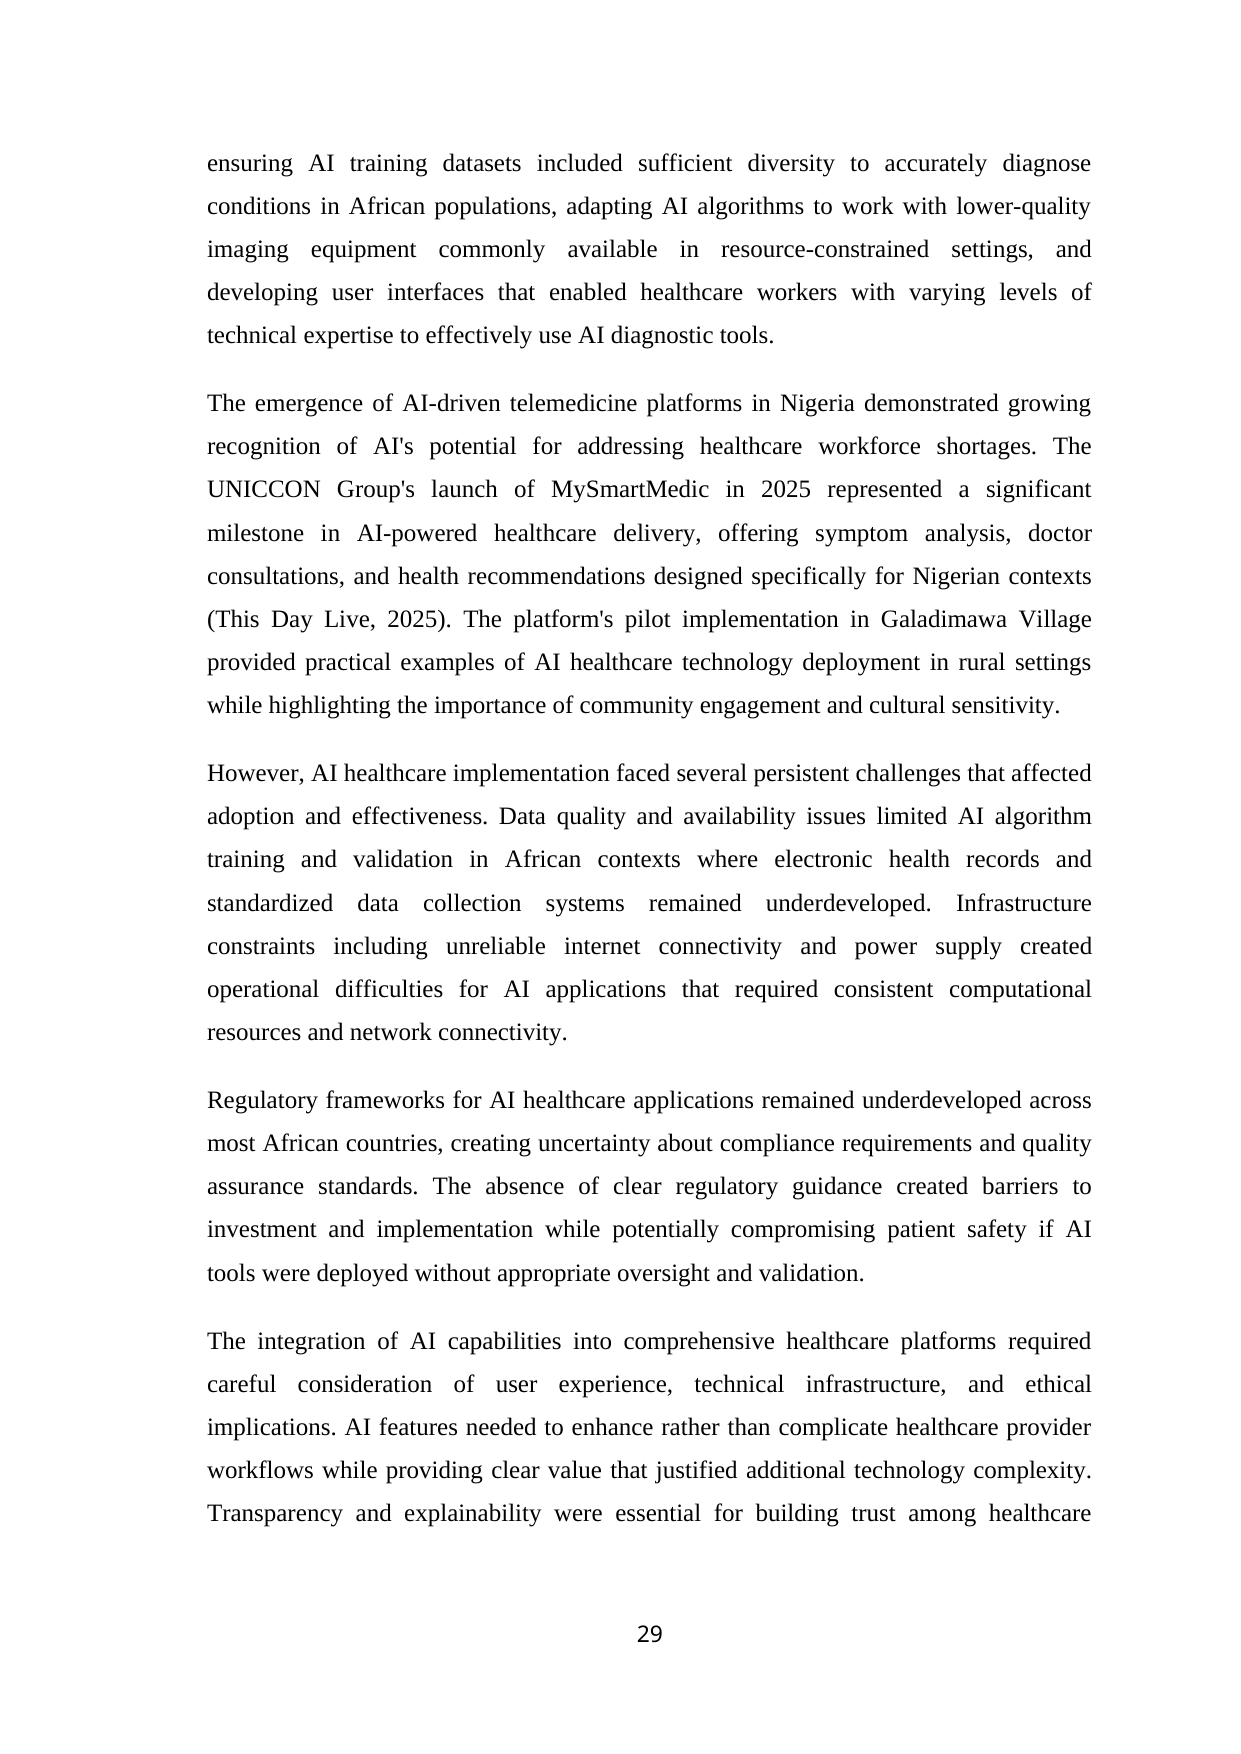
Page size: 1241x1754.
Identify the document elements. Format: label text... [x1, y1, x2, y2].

text The emergence of AI-driven telemedicine platforms in Nigeria demonstrated growing recognition of AI's potential for addressing healthcare workforce shortages. The UNICCON Group's launch of MySmartMedic in 2025 represented a significant milestone in AI-powered healthcare delivery, offering symptom analysis, doctor consultations, and health recommendations designed specifically for Nigerian contexts (This Day Live, 2025). The platform's pilot implementation in Galadimawa Village provided practical examples of AI healthcare technology deployment in rural settings while highlighting the importance of community engagement and cultural sensitivity. [207, 388, 1092, 719]
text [207, 1326, 1092, 1527]
text However, AI healthcare implementation faced several persistent challenges that affected adoption and effectiveness. Data quality and availability issues limited AI algorithm training and validation in African contexts where electronic health records and standardized data collection systems remained underdeveloped. Infrastructure constraints including unreliable internet connectivity and power supply created operational difficulties for AI applications that required consistent computational resources and network connectivity. [207, 758, 1092, 1046]
text Regulatory frameworks for AI healthcare applications remained underdeveloped across most African countries, creating uncertainty about compliance requirements and quality assurance standards. The absence of clear regulatory guidance created barriers to investment and implementation while potentially compromising patient safety if AI tools were deployed without appropriate oversight and validation. [207, 1085, 1092, 1286]
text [207, 148, 1092, 349]
